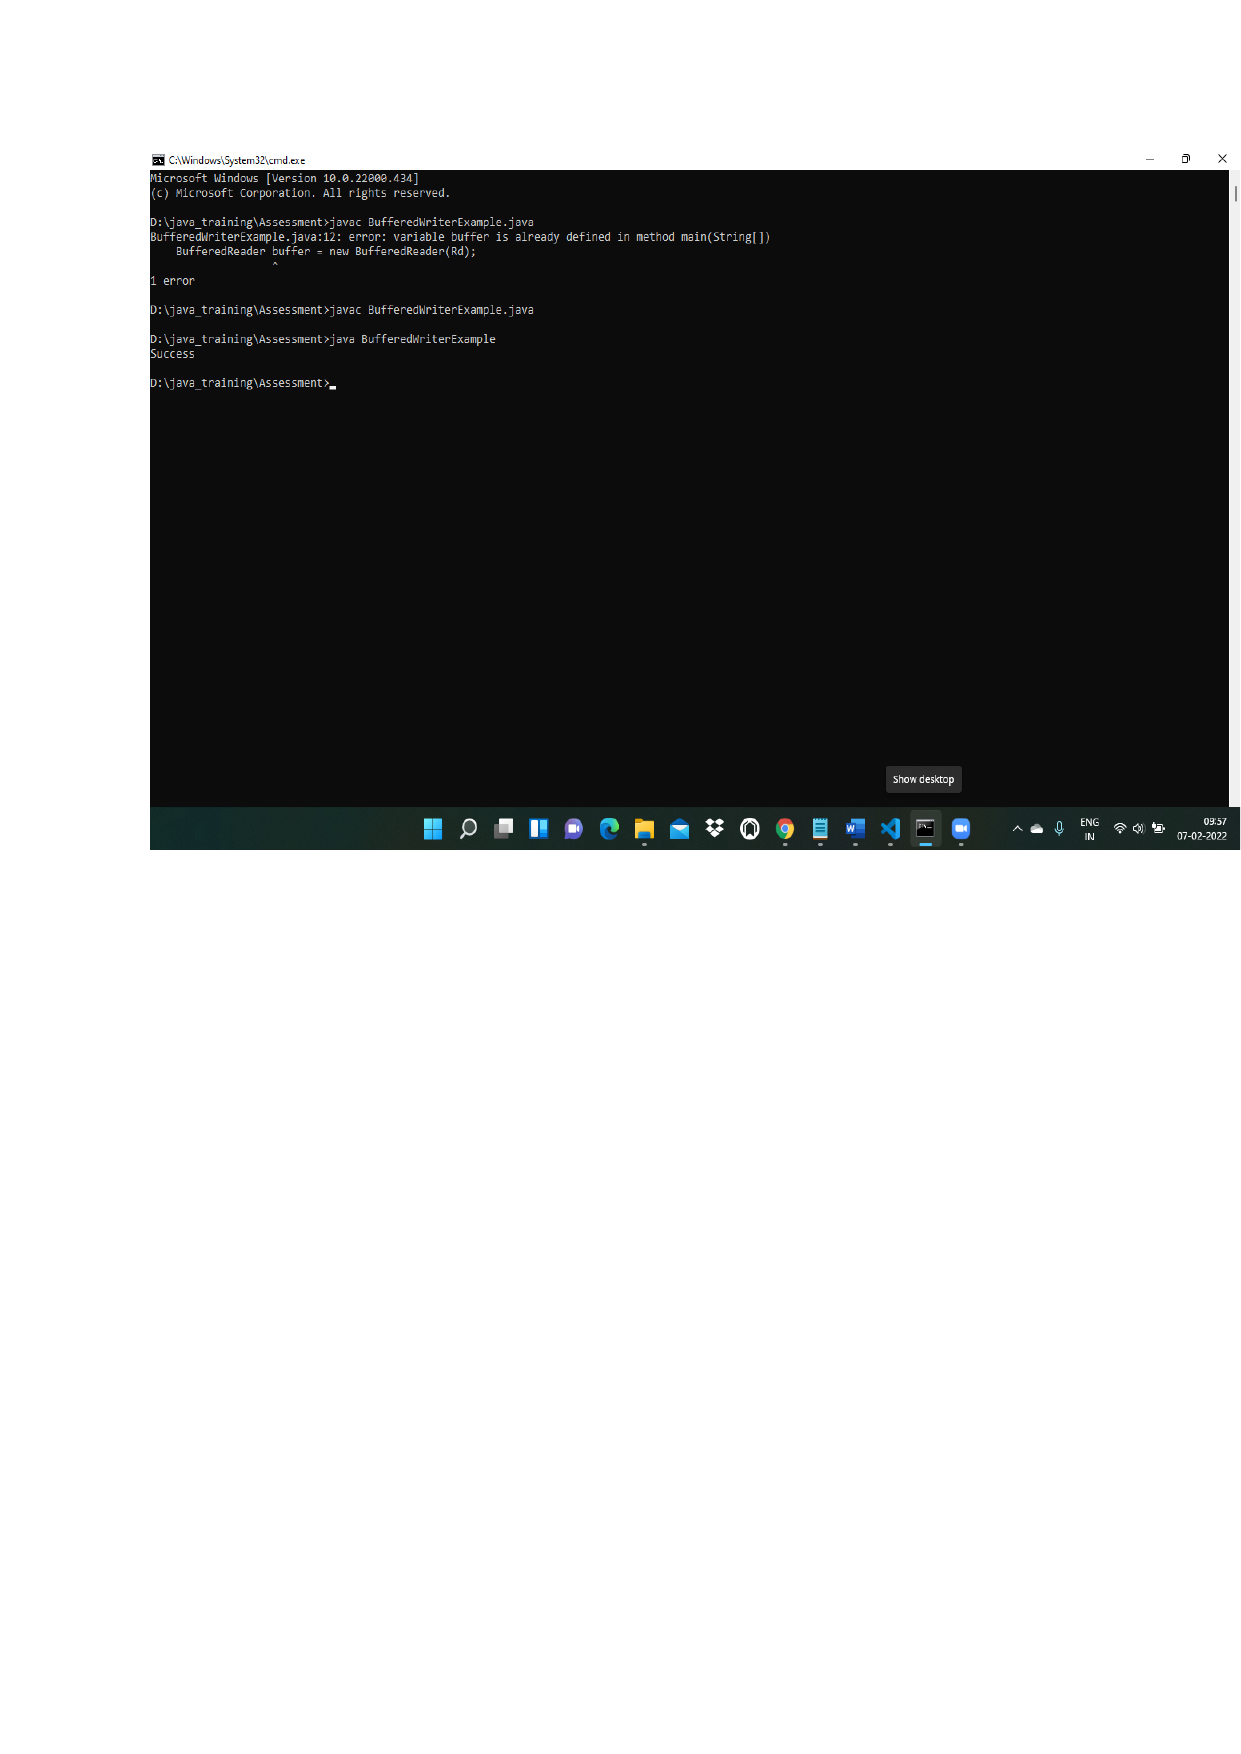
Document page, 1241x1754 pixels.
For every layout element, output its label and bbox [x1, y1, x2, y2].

picture [150, 150, 1241, 850]
